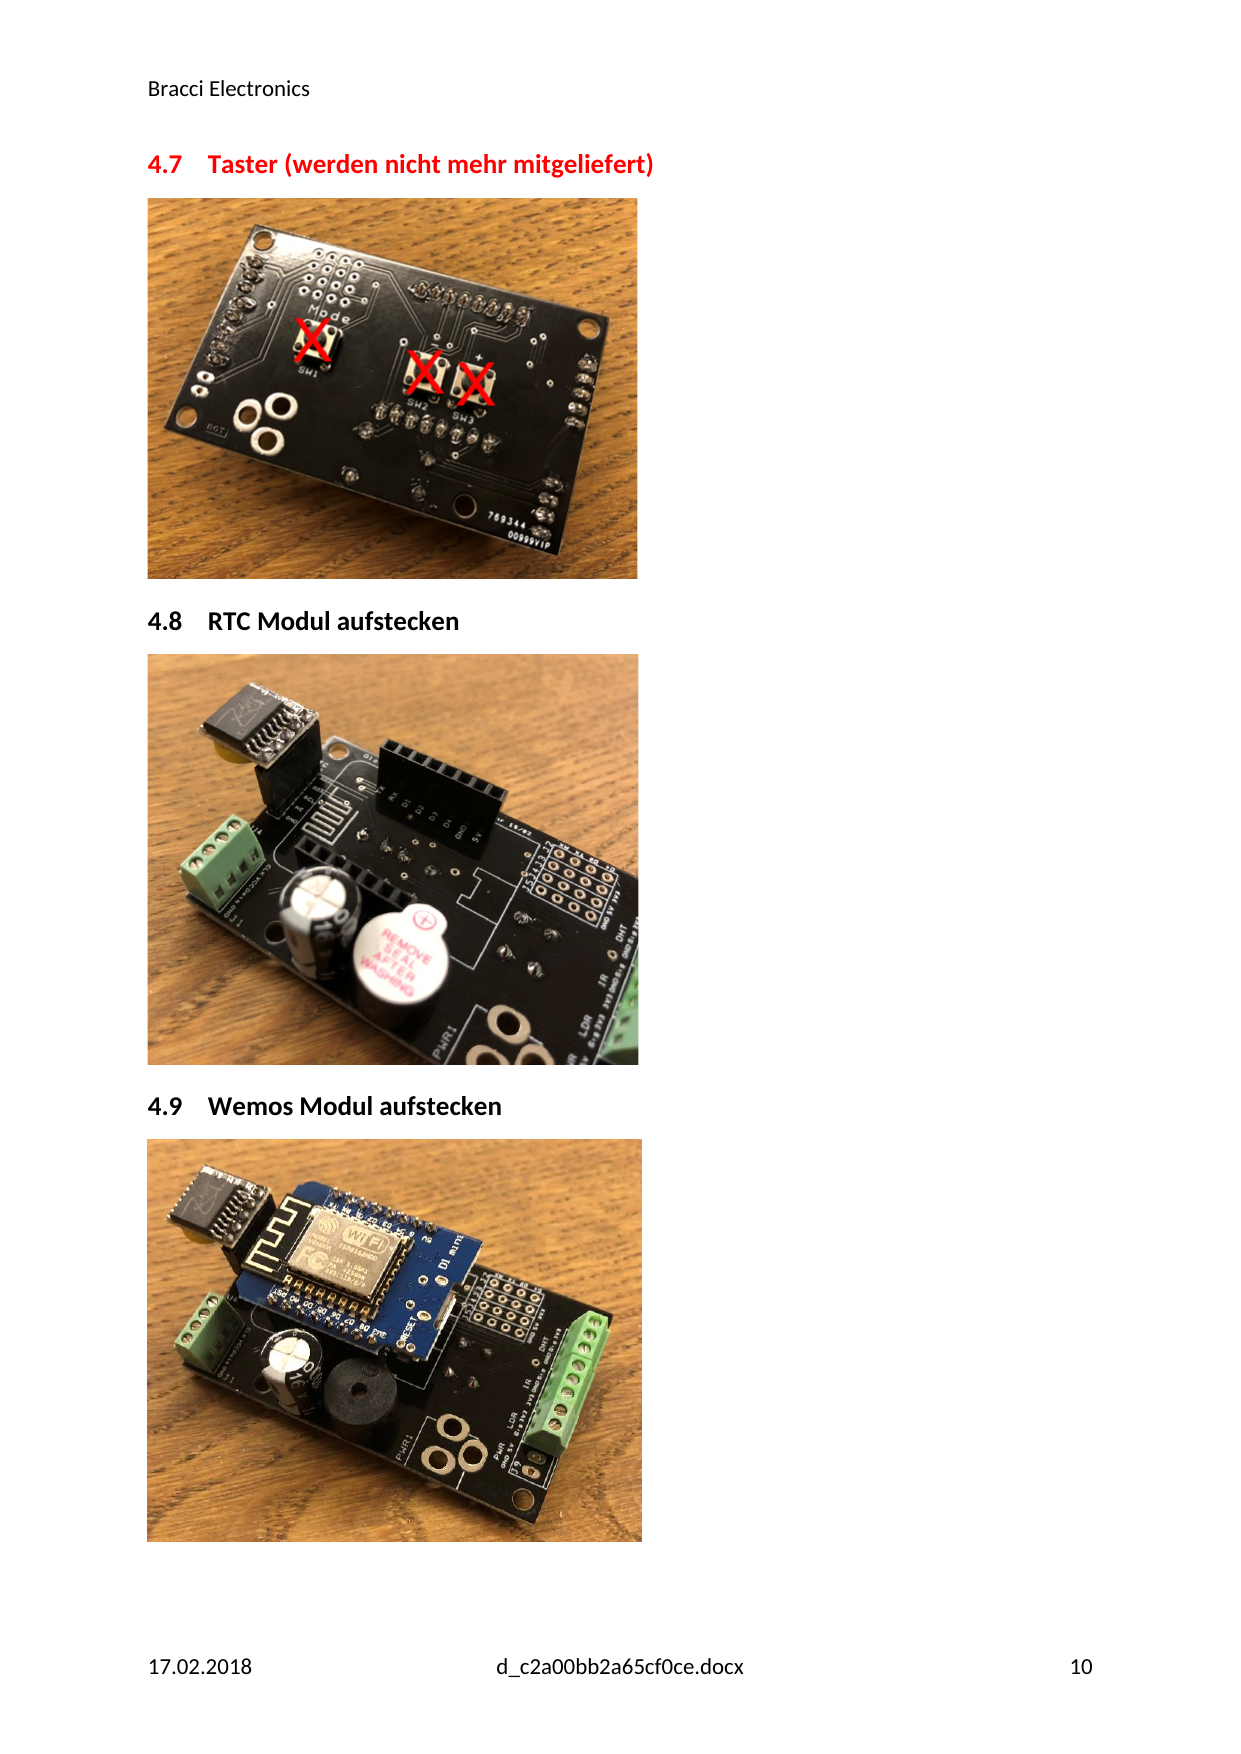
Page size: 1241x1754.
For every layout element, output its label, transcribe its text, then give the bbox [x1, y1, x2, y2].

picture [147, 654, 639, 1065]
picture [147, 1139, 642, 1542]
subtitle RTC Modul aufstecken [148, 604, 1093, 637]
subtitle Taster (werden nicht mehr mitgeliefert) [148, 148, 1093, 181]
picture [147, 198, 638, 579]
subtitle Wemos Modul aufstecken [148, 1089, 1093, 1123]
